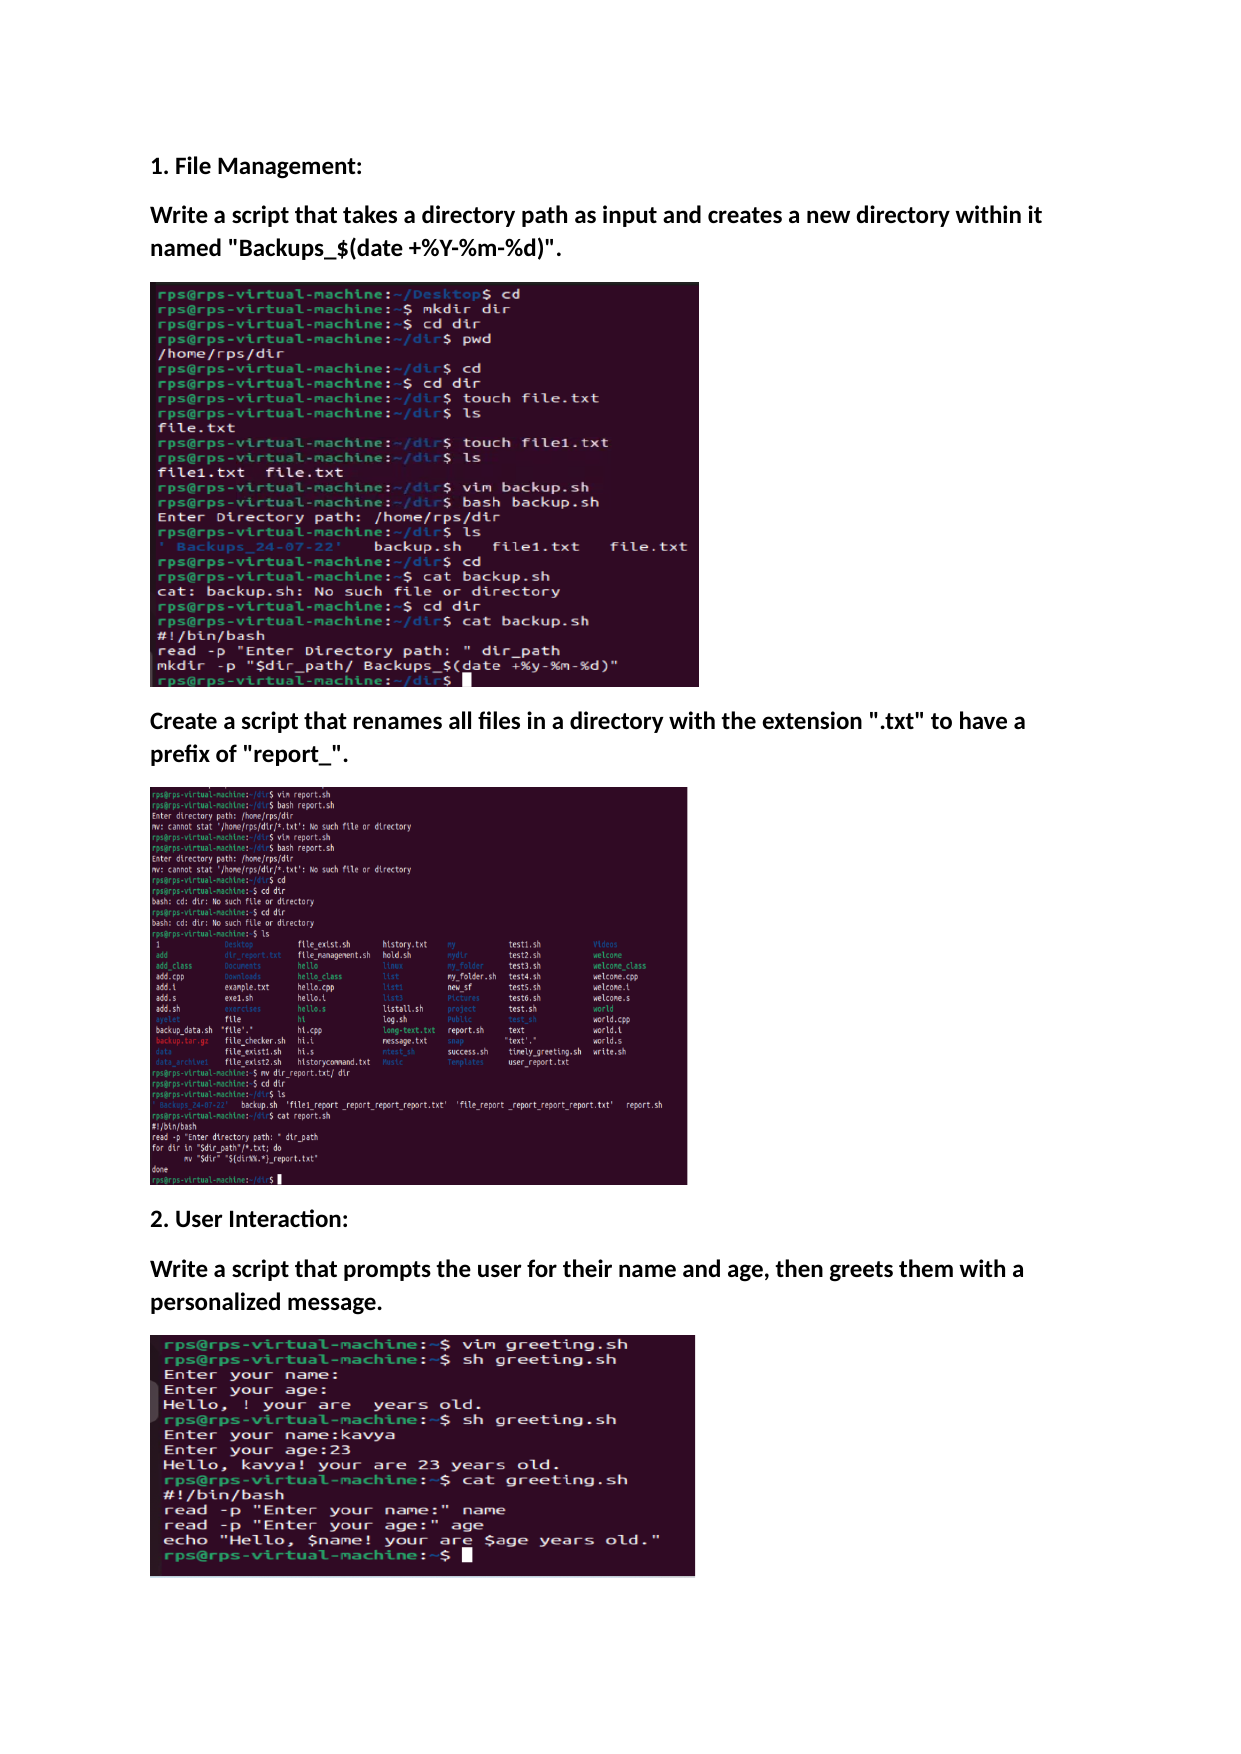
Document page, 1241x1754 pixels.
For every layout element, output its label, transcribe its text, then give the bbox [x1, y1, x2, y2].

text 2. User Interaction: [150, 1203, 1090, 1234]
text Create a script that renames all files in a directory with the extension ".txt" to have a prefix of "report_". [150, 705, 1090, 768]
picture [150, 787, 688, 1185]
picture [150, 282, 699, 687]
text Write a script that prompts the user for their name and age, then greets them with a personalized message. [150, 1253, 1090, 1316]
picture [150, 1335, 696, 1578]
text 1. File Management: [150, 150, 1090, 181]
text Write a script that takes a directory path as input and creates a new directory within it named "Backups_$(date +%Y-%m-%d)". [150, 199, 1090, 263]
